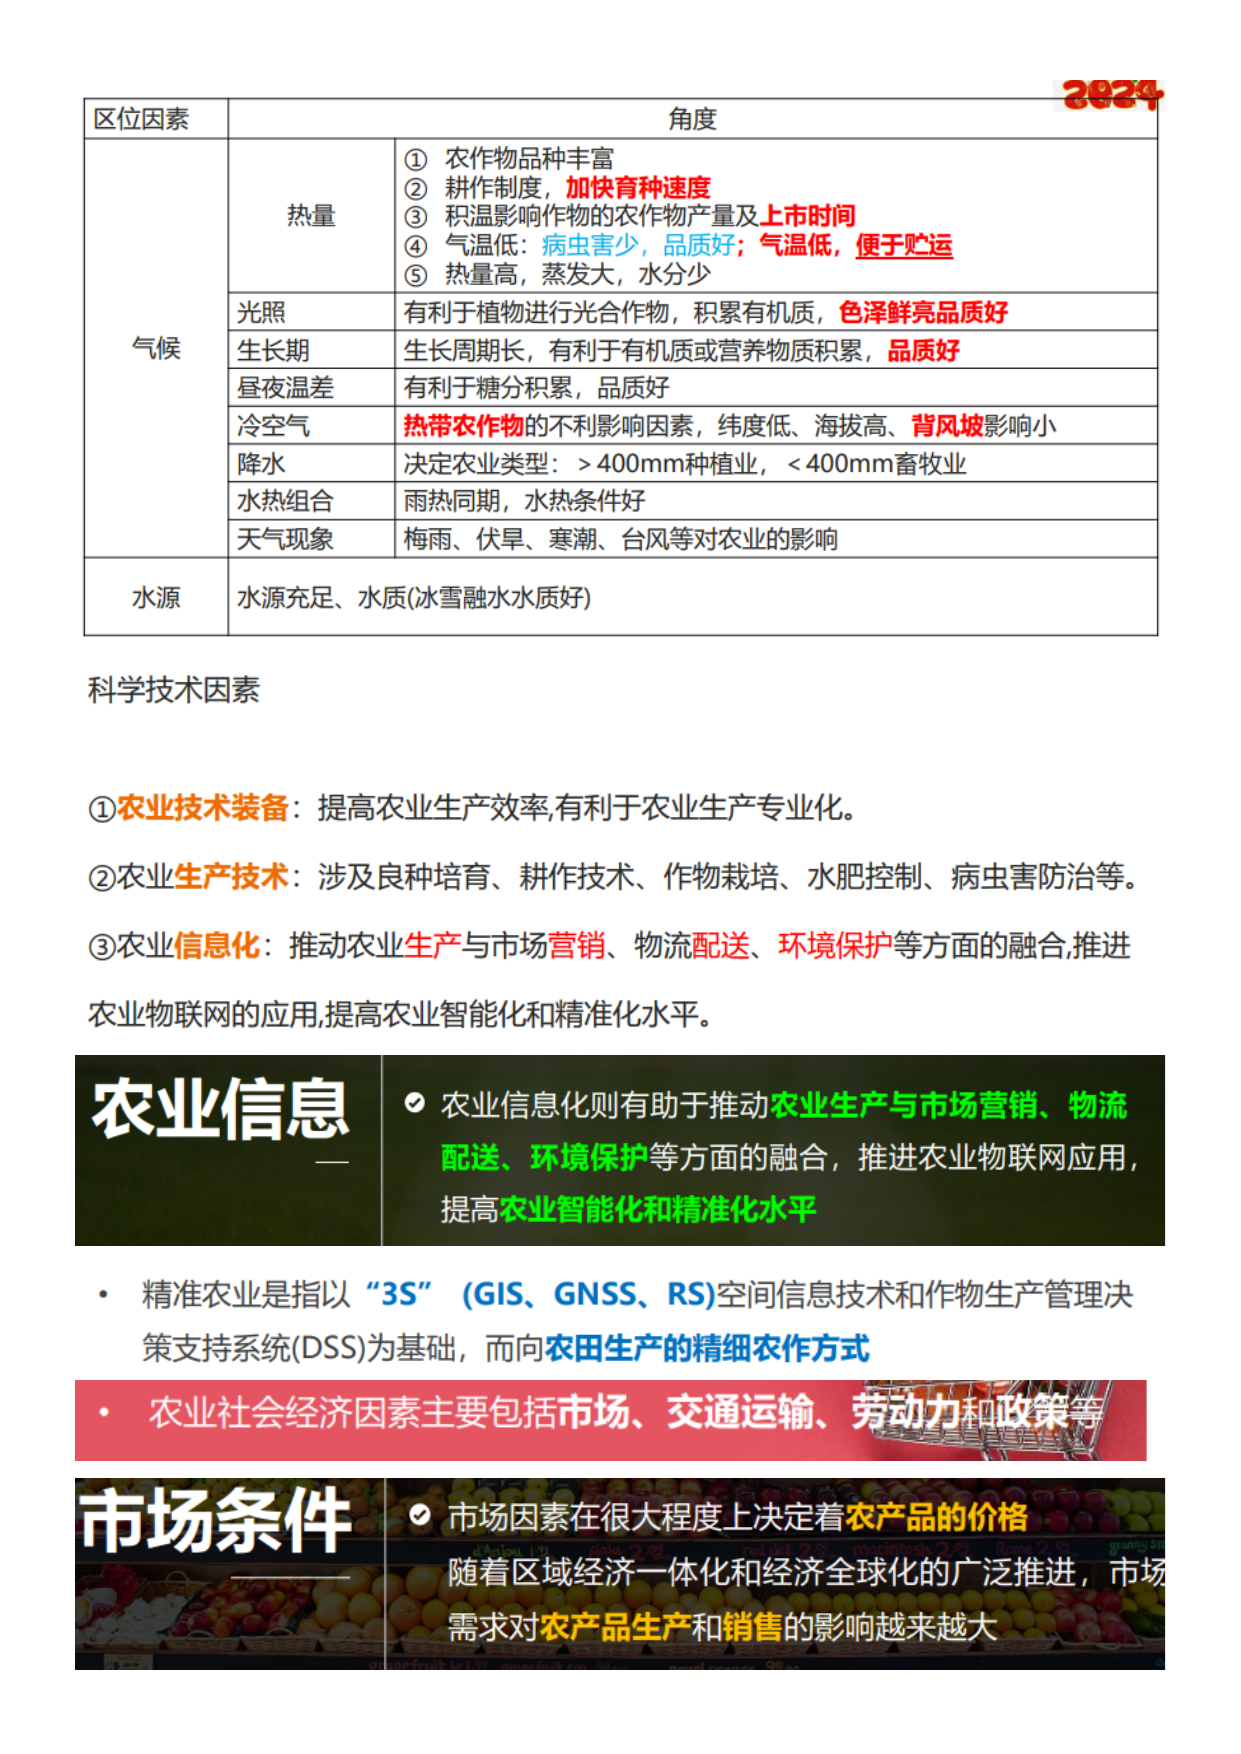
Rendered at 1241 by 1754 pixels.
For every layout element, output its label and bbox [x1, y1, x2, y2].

picture [75, 1055, 1166, 1246]
picture [75, 1250, 1166, 1372]
picture [75, 1380, 1147, 1461]
picture [75, 665, 1166, 1044]
picture [75, 1478, 1166, 1670]
picture [75, 80, 1166, 653]
